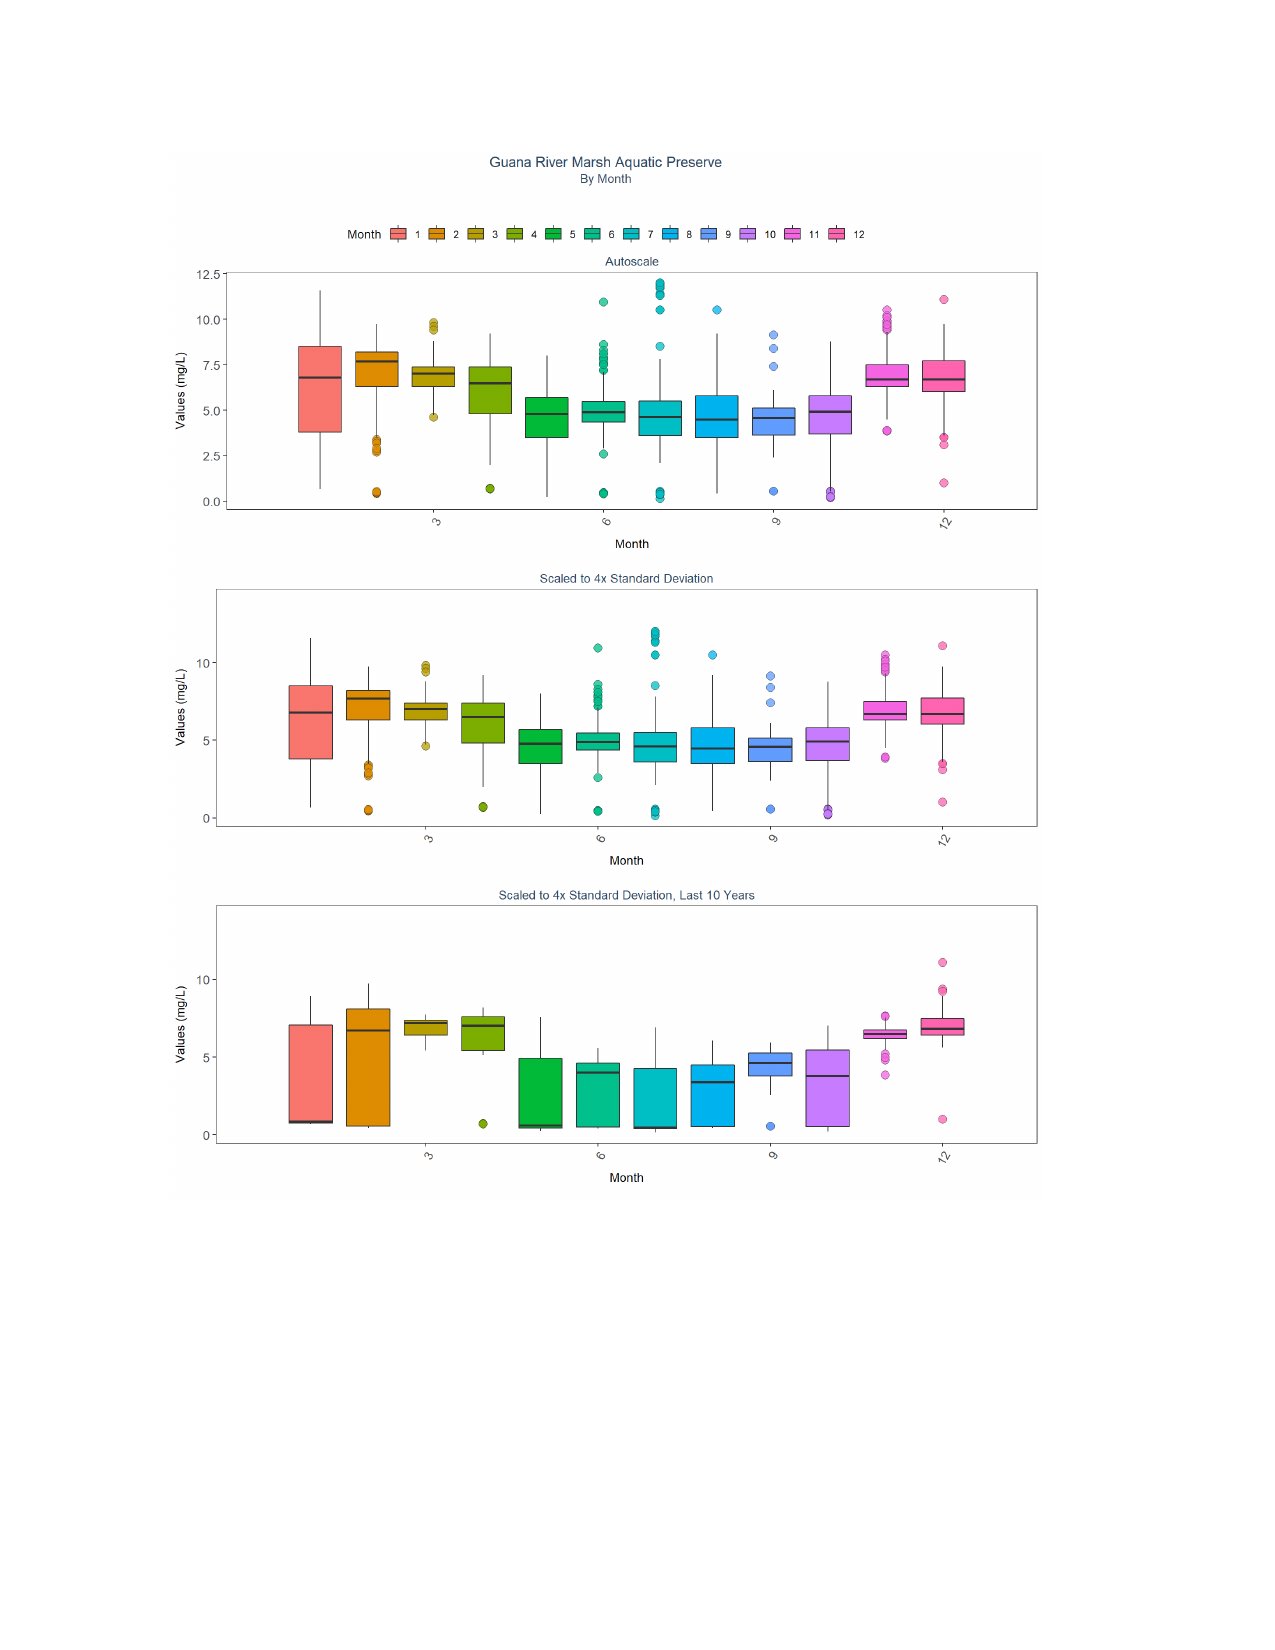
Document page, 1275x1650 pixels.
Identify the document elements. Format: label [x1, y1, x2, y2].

picture [168, 150, 1044, 1200]
